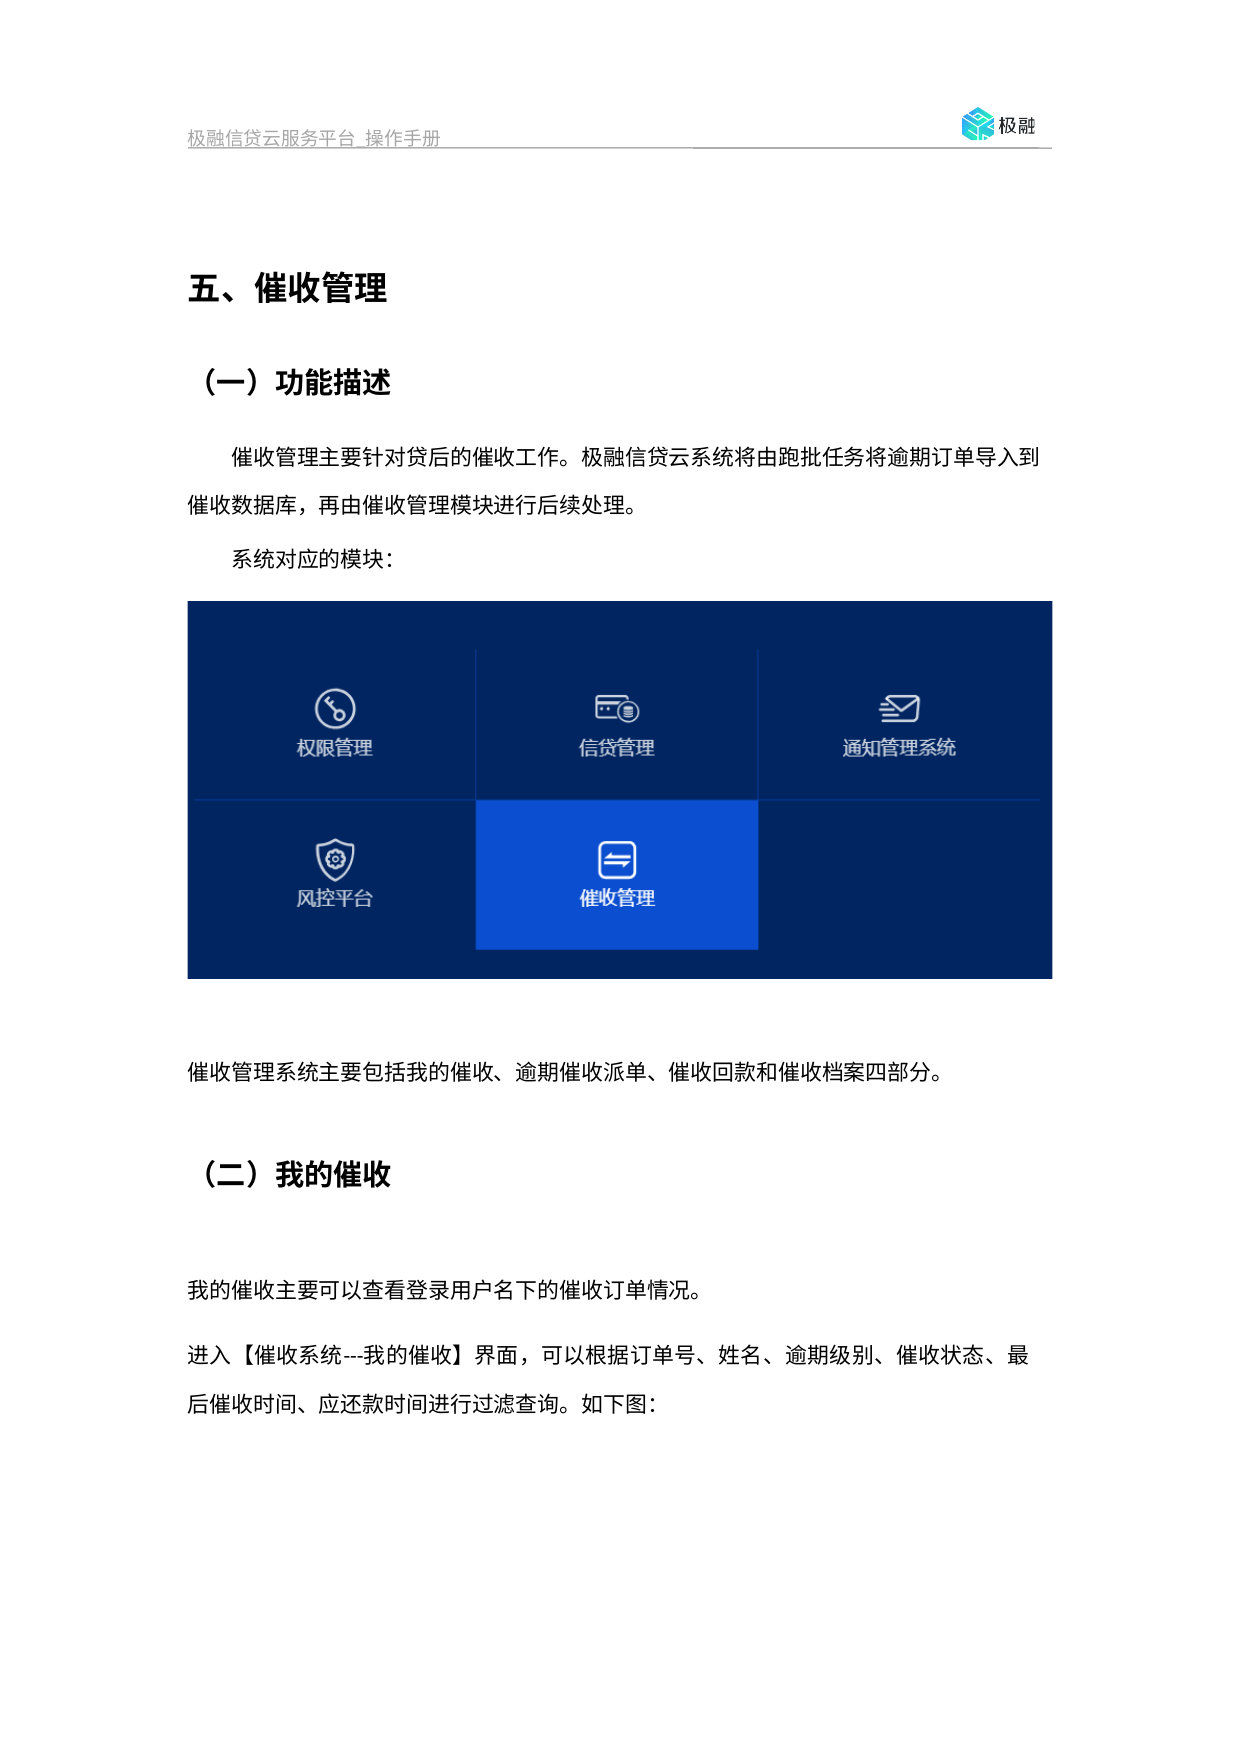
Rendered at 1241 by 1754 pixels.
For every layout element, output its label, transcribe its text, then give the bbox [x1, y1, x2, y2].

picture [953, 105, 1042, 144]
text 系统对应的模块： [187, 542, 1053, 574]
picture [187, 601, 1053, 979]
text 进入【催收系统---我的催收】界面，可以根据订单号、姓名、逾期级别、催收状态、最后催收时间、应还款时间进行过滤查询。如下图： [187, 1338, 1031, 1419]
subtitle （二）我的催收 [187, 1141, 1053, 1206]
list 五、催收管理 [187, 254, 1053, 319]
list （一）功能描述 [187, 348, 1053, 413]
text 我的催收主要可以查看登录用户名下的催收订单情况。 [187, 1273, 1031, 1306]
text 催收管理主要针对贷后的催收工作。极融信贷云系统将由跑批任务将逾期订单导入到催收数据库，再由催收管理模块进行后续处理。 [187, 439, 1053, 521]
text 催收管理系统主要包括我的催收、逾期催收派单、催收回款和催收档案四部分。 [187, 1055, 1053, 1087]
